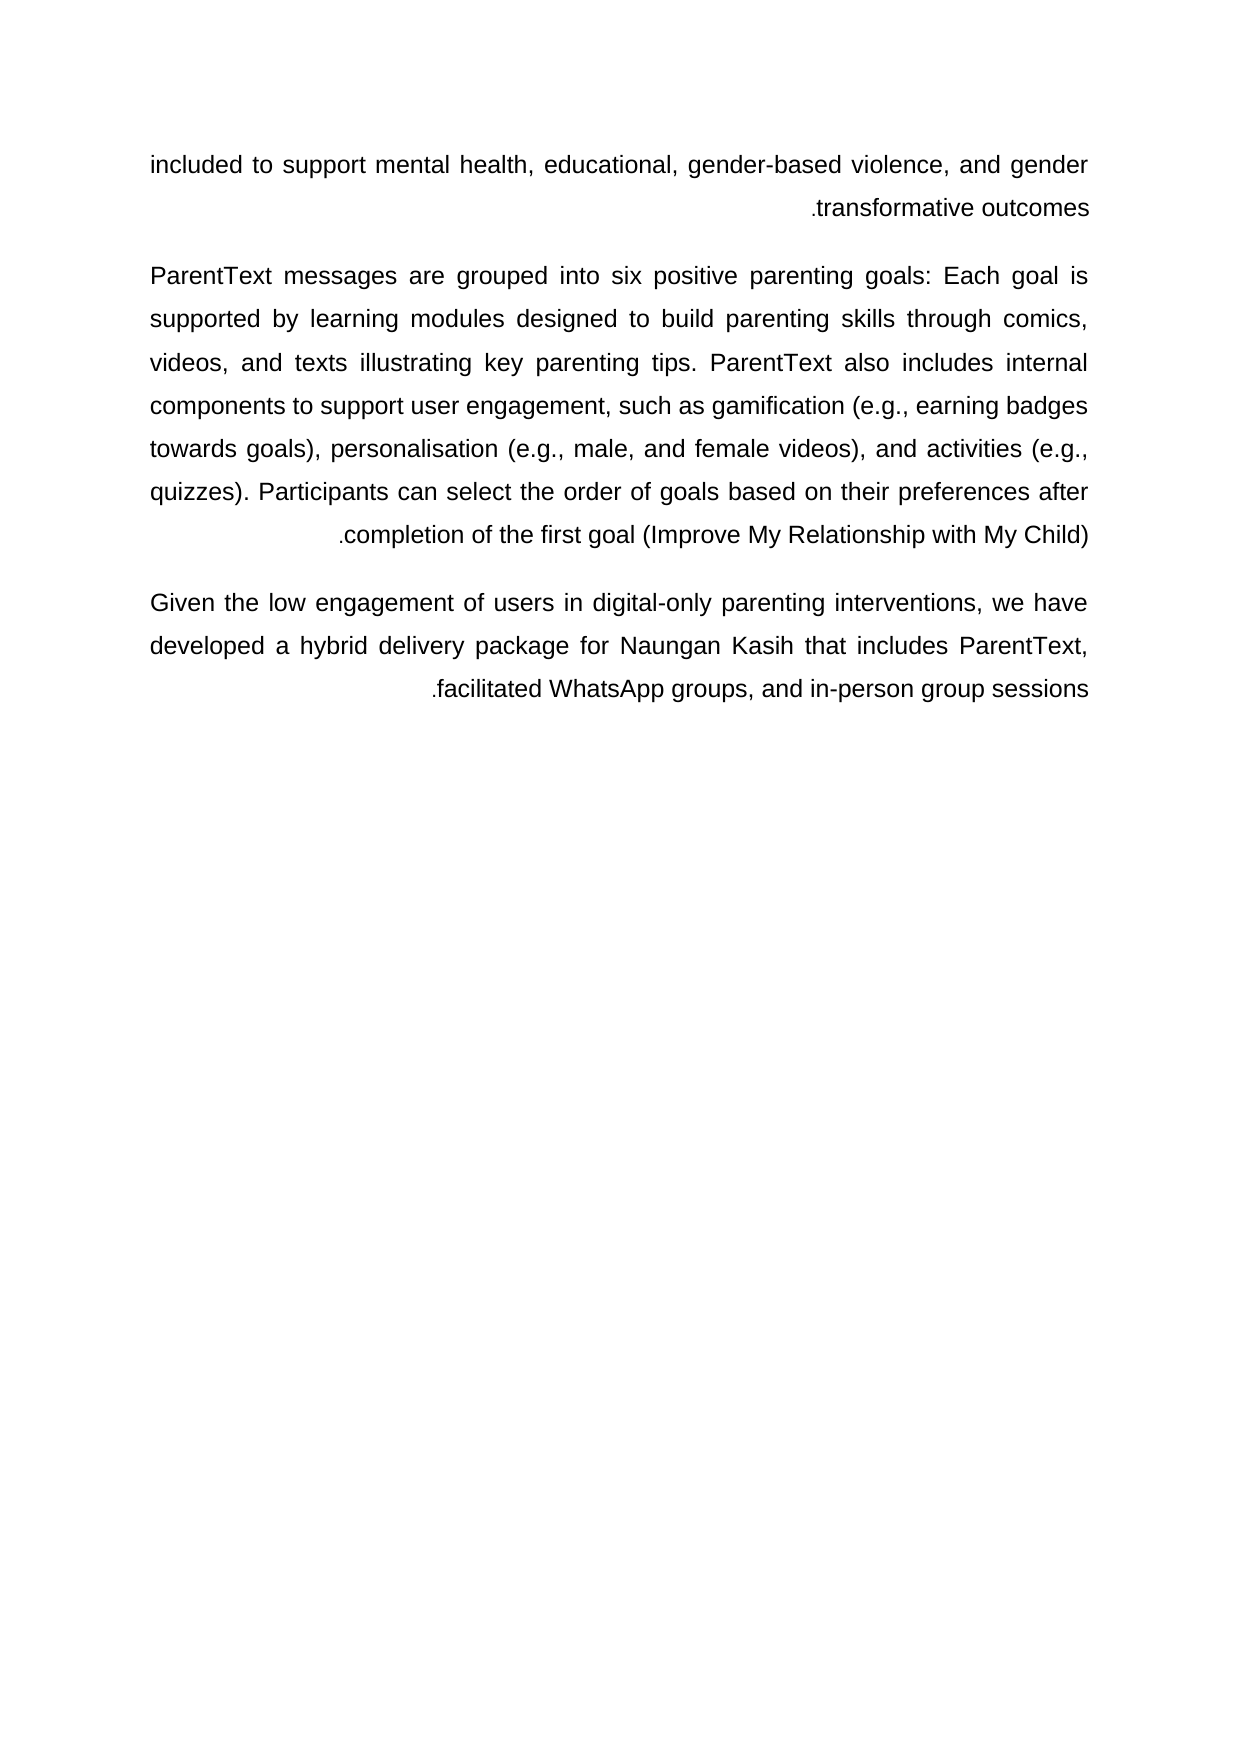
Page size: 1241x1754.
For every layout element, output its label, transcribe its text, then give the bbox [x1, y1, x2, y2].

text Given the low engagement of users in digital-only parenting interventions, we have developed a hybrid delivery package for Naungan Kasih that includes ParentText, facilitated WhatsApp groups, and in-person group sessions. [150, 588, 1090, 703]
text ParentText messages are grouped into six positive parenting goals: Each goal is supported by learning modules designed to build parenting skills through comics, videos, and texts illustrating key parenting tips. ParentText also includes internal components to support user engagement, such as gamification (e.g., earning badges towards goals), personalisation (e.g., male, and female videos), and activities (e.g., quizzes). Participants can select the order of goals based on their preferences after completion of the first goal (Improve My Relationship with My Child). [150, 261, 1090, 549]
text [150, 150, 1090, 222]
